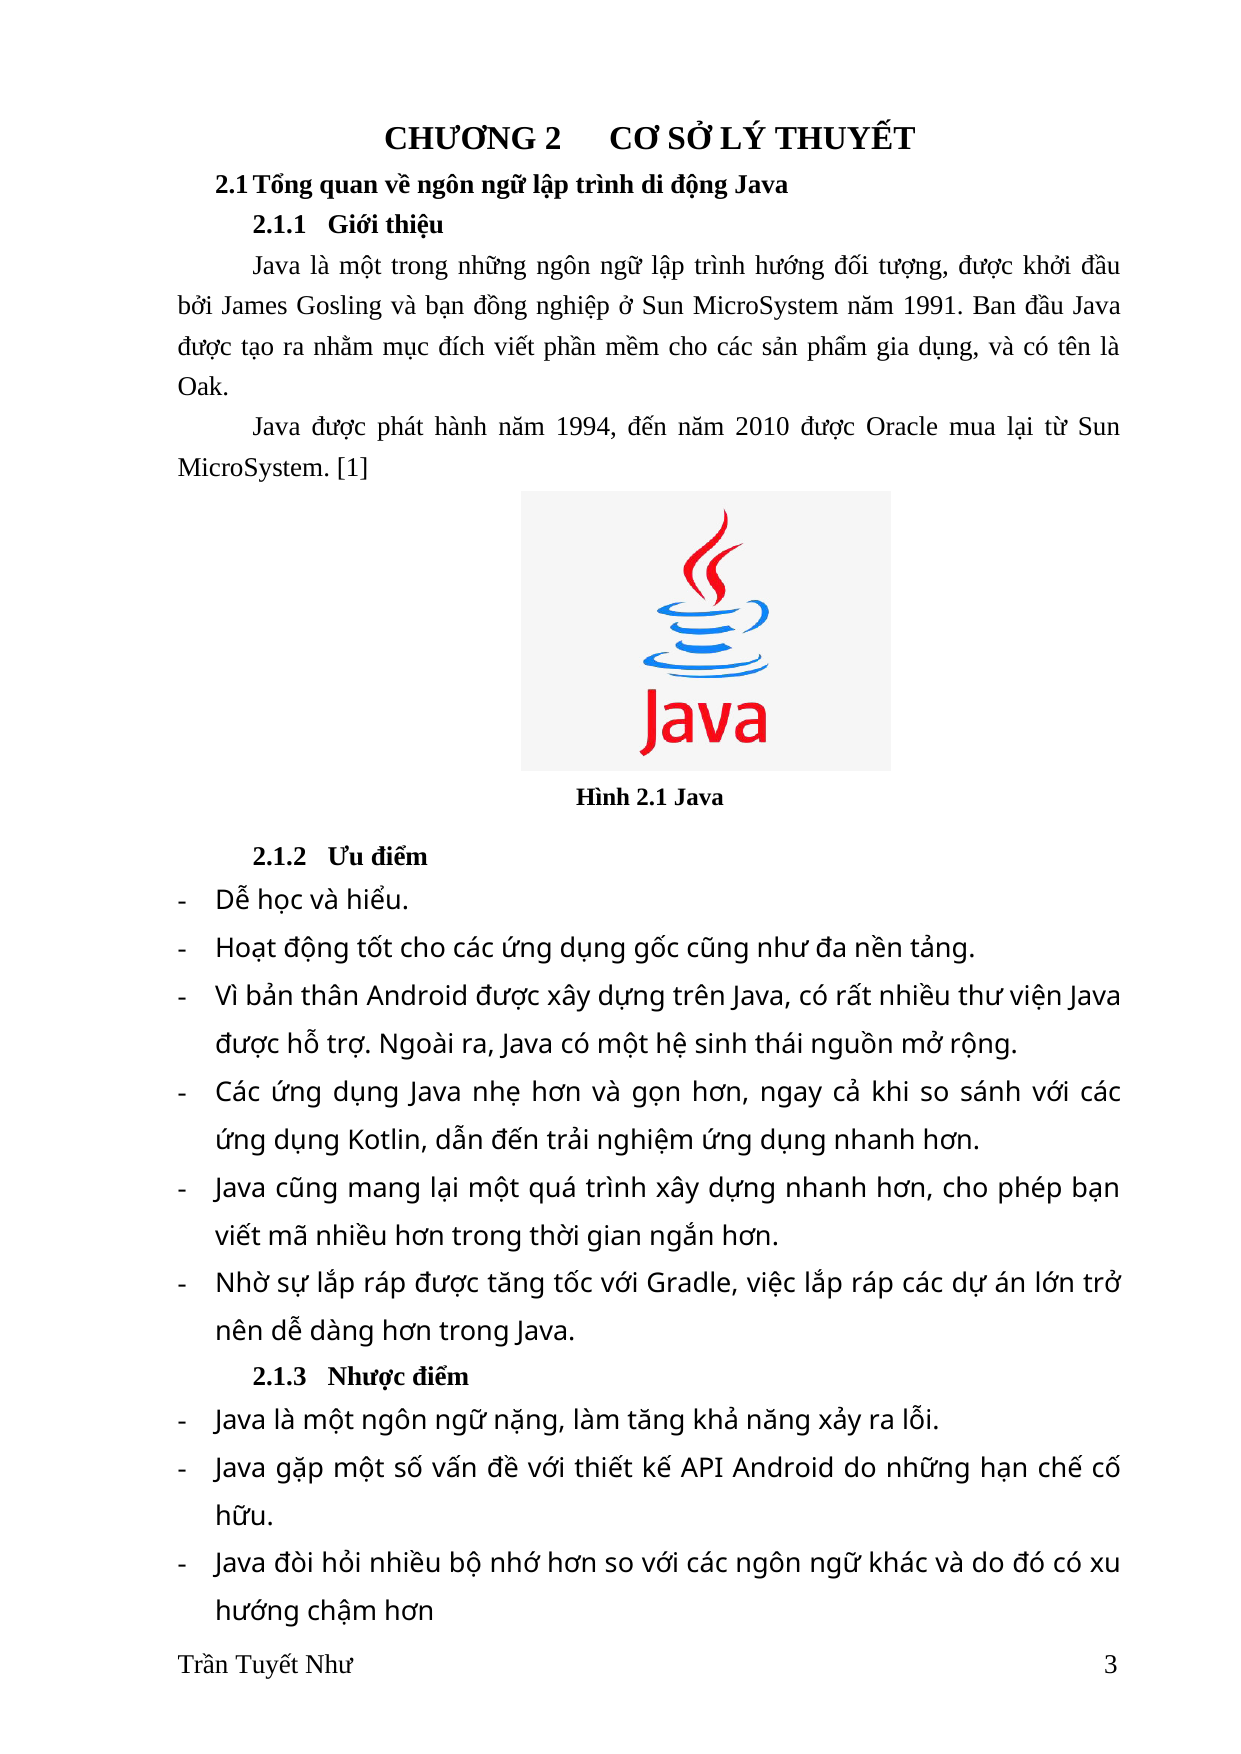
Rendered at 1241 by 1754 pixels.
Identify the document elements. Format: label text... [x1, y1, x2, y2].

text Hình 2.1 Java [177, 782, 1122, 811]
text Java được phát hành năm 1994, đến năm 2010 được Oracle mua lại từ Sun MicroSystem. [177, 410, 1122, 482]
subtitle CƠ SỞ LÝ THUYẾT [177, 118, 1122, 156]
subtitle Ưu điểm [252, 840, 1122, 871]
text Java là một trong những ngôn ngữ lập trình hướng đối tượng, được khởi đầu bởi James Gosling và bạn đồng nghiệp ở Sun MicroSystem năm 1991. Ban đầu Java được tạo ra nhằm mục đích viết phần mềm cho các sản phẩm gia dụng, và có tên là Oak. [177, 249, 1122, 401]
list Các ứng dụng Java nhẹ hơn và gọn hơn, ngay cả khi so sánh với các ứng dụng Kotlin, dẫn đến trải nghiệm ứng dụng nhanh hơn. [177, 1072, 1122, 1157]
picture [521, 491, 891, 771]
list Dễ học và hiểu. [177, 881, 1122, 917]
list Java gặp một số vấn đề với thiết kế API Android do những hạn chế cố hữu. [177, 1448, 1122, 1533]
list Vì bản thân Android được xây dựng trên Java, có rất nhiều thư viện Java được hỗ trợ. Ngoài ra, Java có một hệ sinh thái nguồn mở rộng. [177, 976, 1122, 1061]
list Java đòi hỏi nhiều bộ nhớ hơn so với các ngôn ngữ khác và do đó có xu hướng chậm hơn [177, 1544, 1122, 1629]
subtitle Nhược điểm [252, 1360, 1122, 1391]
subtitle Giới thiệu [252, 208, 1122, 239]
list Hoạt động tốt cho các ứng dụng gốc cũng như đa nền tảng. [177, 928, 1122, 965]
list Java cũng mang lại một quá trình xây dựng nhanh hơn, cho phép bạn viết mã nhiều hơn trong thời gian ngắn hơn. [177, 1168, 1122, 1253]
list Java là một ngôn ngữ nặng, làm tăng khả năng xảy ra lỗi. [177, 1400, 1122, 1437]
list Nhờ sự lắp ráp được tăng tốc với Gradle, việc lắp ráp các dự án lớn trở nên dễ dàng hơn trong Java. [177, 1264, 1122, 1349]
subtitle Tổng quan về ngôn ngữ lập trình di động Java [215, 168, 1122, 199]
